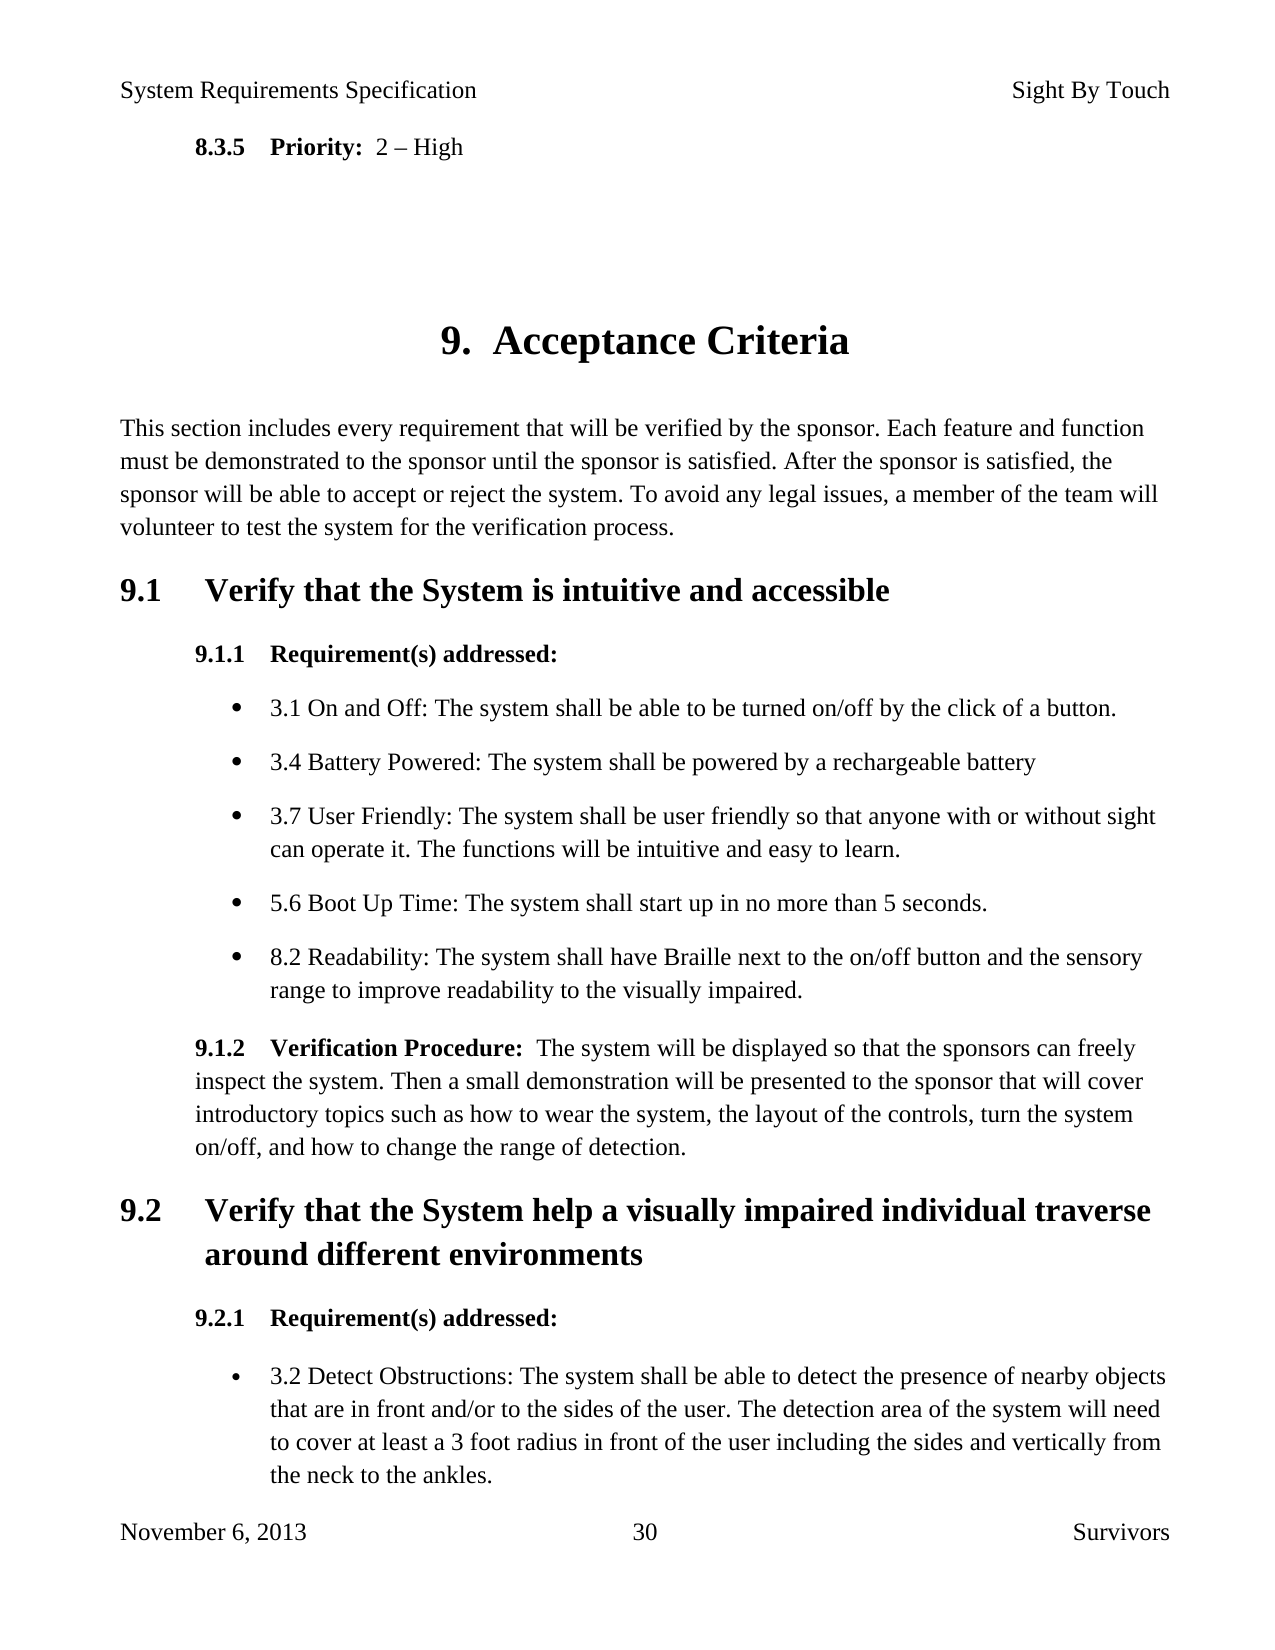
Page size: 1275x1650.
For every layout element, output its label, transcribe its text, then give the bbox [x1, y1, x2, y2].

list 3.1 On and Off: The system shall be able to be turned on/off by the click of a button. [232, 693, 1170, 722]
list 5.6 Boot Up Time: The system shall start up in no more than 5 seconds. [232, 888, 1170, 917]
list 8.2 Readability: The system shall have Braille next to the on/off button and the sensory range to improve readability to the visually impaired. [232, 942, 1170, 1004]
text 9.1.1 Requirement(s) addressed: [120, 639, 1170, 668]
subtitle 9.2 Verify that the System help a visually impaired individual traverse around different environments [120, 1190, 1170, 1272]
subtitle 8.3.5 Priority: 2 – High [120, 132, 1170, 161]
list 3.4 Battery Powered: The system shall be powered by a rechargeable battery [232, 747, 1170, 776]
list 3.2 Detect Obstructions: The system shall be able to detect the presence of nearby objects that are in front and/or to the sides of the user. The detection area of the system will need to cover at least a 3 foot radius in front of the user including the sides and vertically from the neck to the ankles. [232, 1361, 1170, 1489]
text 9.1.2 Verification Procedure: The system will be displayed so that the sponsors can freely inspect the system. Then a small demonstration will be presented to the sponsor that will cover introductory topics such as how to wear the system, the layout of the controls, turn the system on/off, and how to change the range of detection. [120, 1033, 1170, 1161]
text 9.2.1 Requirement(s) addressed: [120, 1303, 1170, 1332]
list 3.7 User Friendly: The system shall be user friendly so that anyone with or without sight can operate it. The functions will be intuitive and easy to learn. [232, 801, 1170, 863]
text This section includes every requirement that will be verified by the sponsor. Each feature and function must be demonstrated to the sponsor until the sponsor is satisfied. After the sponsor is satisfied, the sponsor will be able to accept or reject the system. To avoid any legal issues, a member of the team will volunteer to test the system for the verification process. [120, 413, 1170, 541]
subtitle 9.1 Verify that the System is intuitive and accessible [120, 571, 1170, 609]
subtitle 9. Acceptance Criteria [120, 316, 1170, 363]
